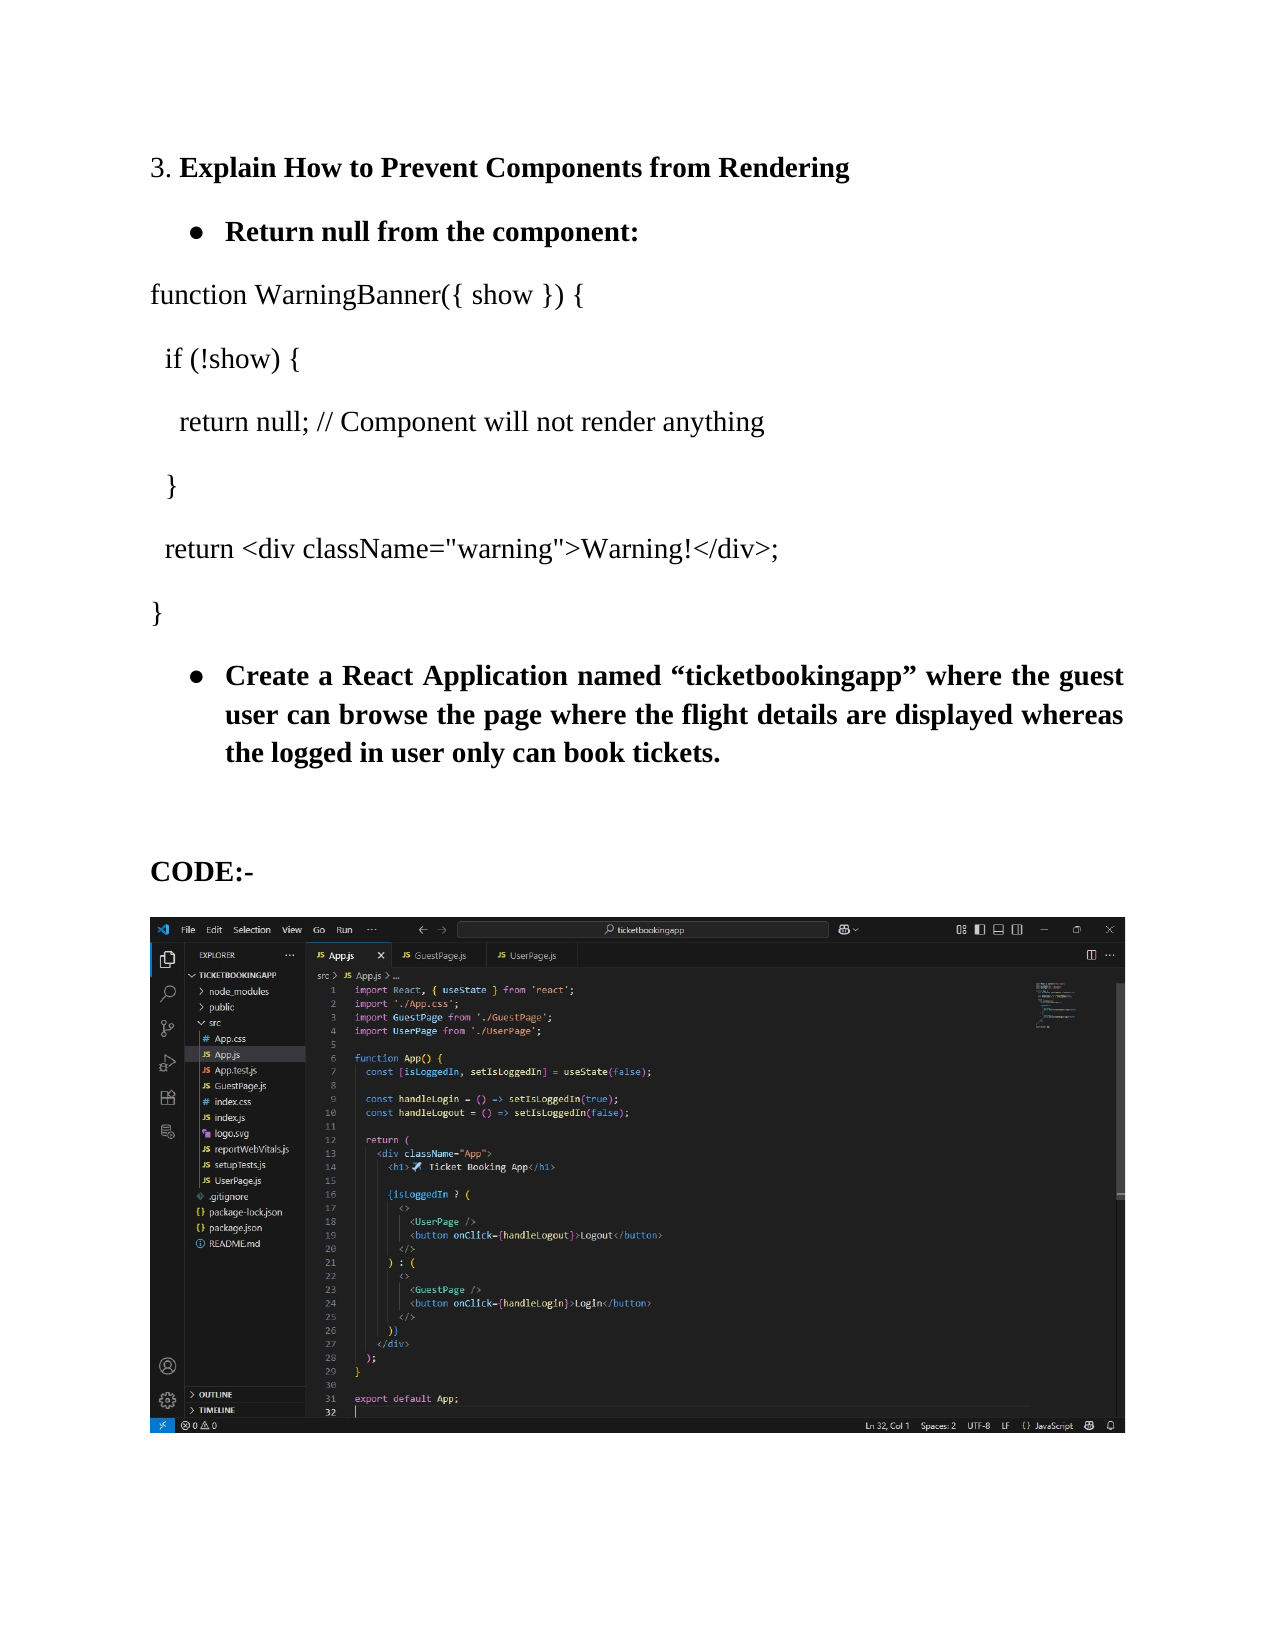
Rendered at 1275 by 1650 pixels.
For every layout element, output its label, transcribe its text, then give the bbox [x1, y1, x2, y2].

list Create a React Application named “ticketbookingapp” where the guest user can browse the page where the flight details are displayed whereas the logged in user only can book tickets. [187, 658, 1125, 769]
text } [150, 468, 1125, 501]
text } [150, 595, 1125, 628]
list Return null from the component: [187, 213, 1125, 247]
picture [150, 917, 1125, 1433]
text if (!show) { [150, 341, 1125, 374]
text return <div className="warning">Warning!</div>; [150, 531, 1125, 565]
text CODE:- [150, 854, 1125, 888]
text function WarningBanner({ show }) { [150, 277, 1125, 311]
text return null; // Component will not render anything [150, 404, 1125, 438]
text 3. Explain How to Prevent Components from Rendering [150, 150, 1125, 183]
